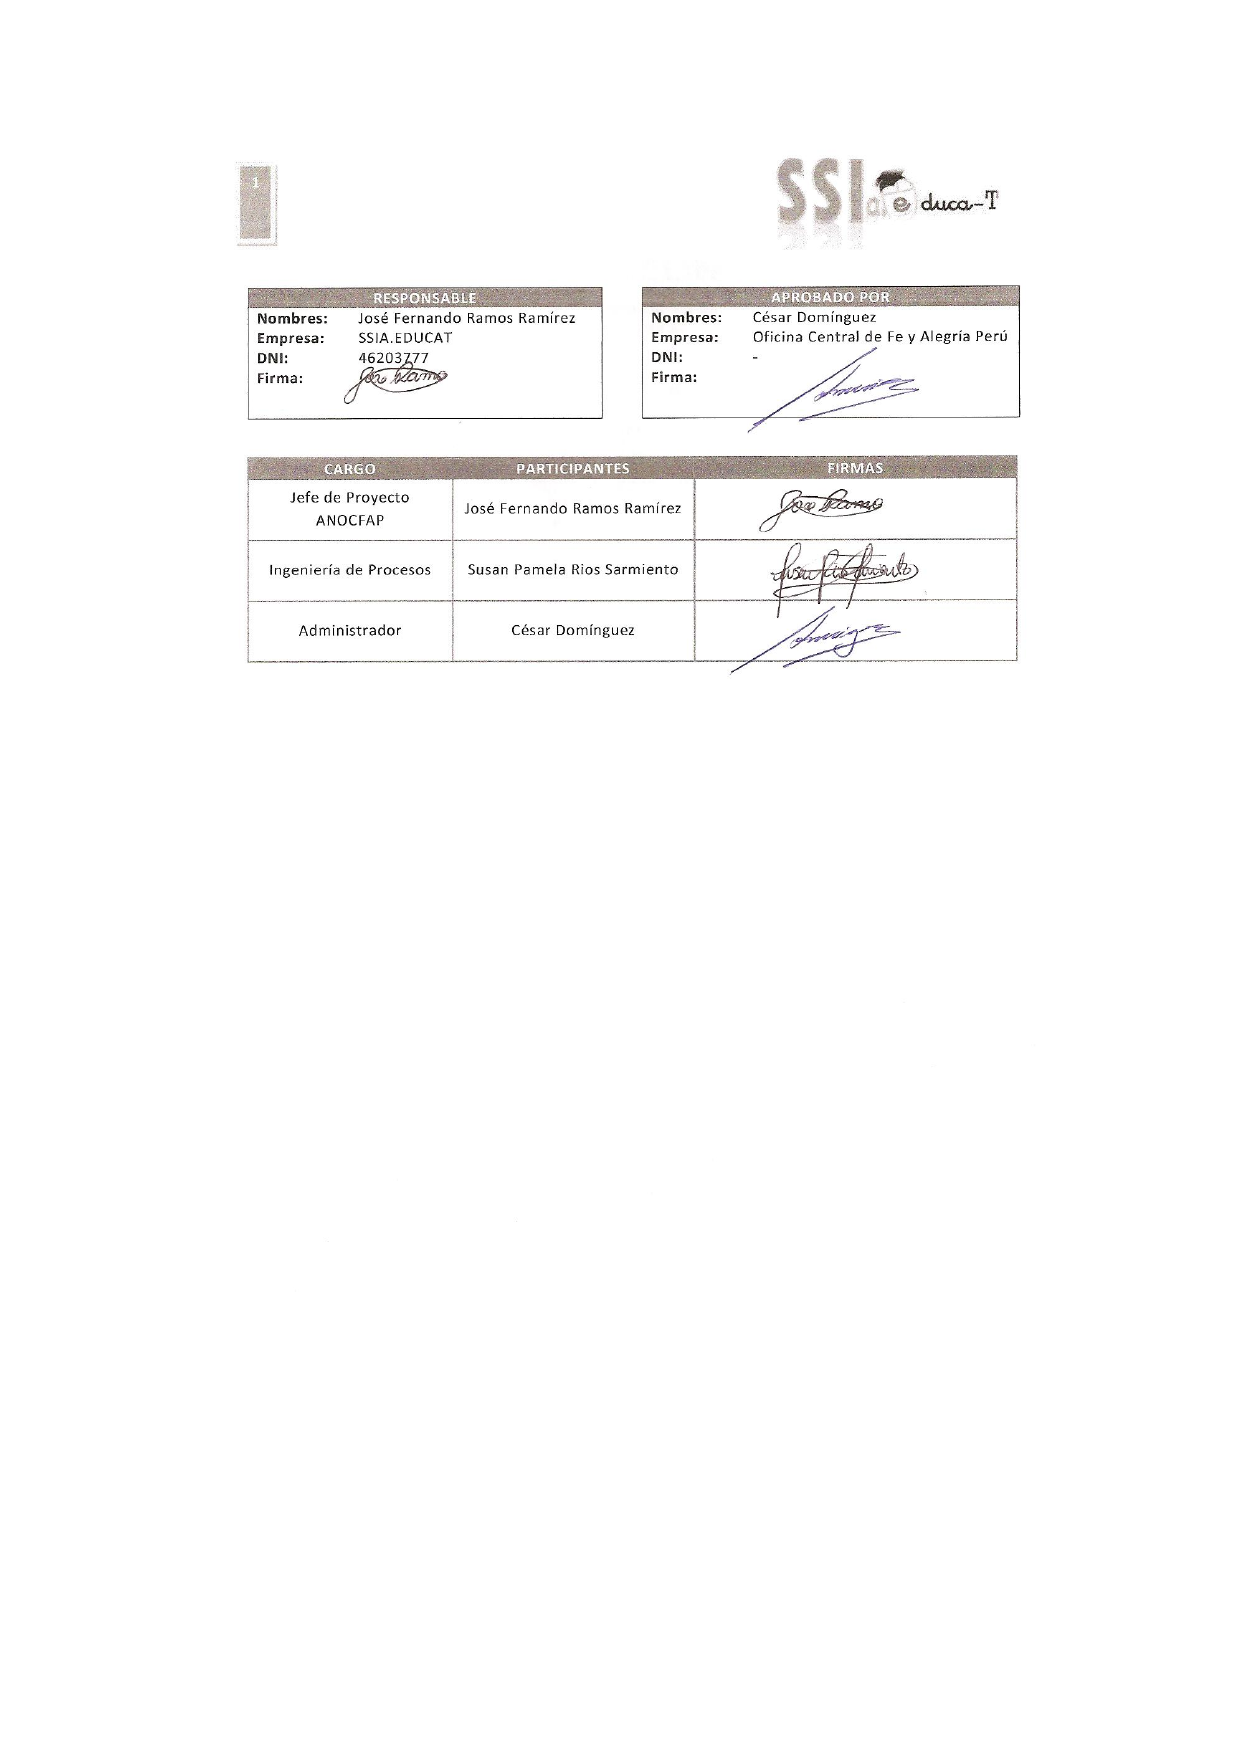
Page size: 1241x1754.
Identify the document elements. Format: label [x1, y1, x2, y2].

picture [202, 147, 1038, 1356]
